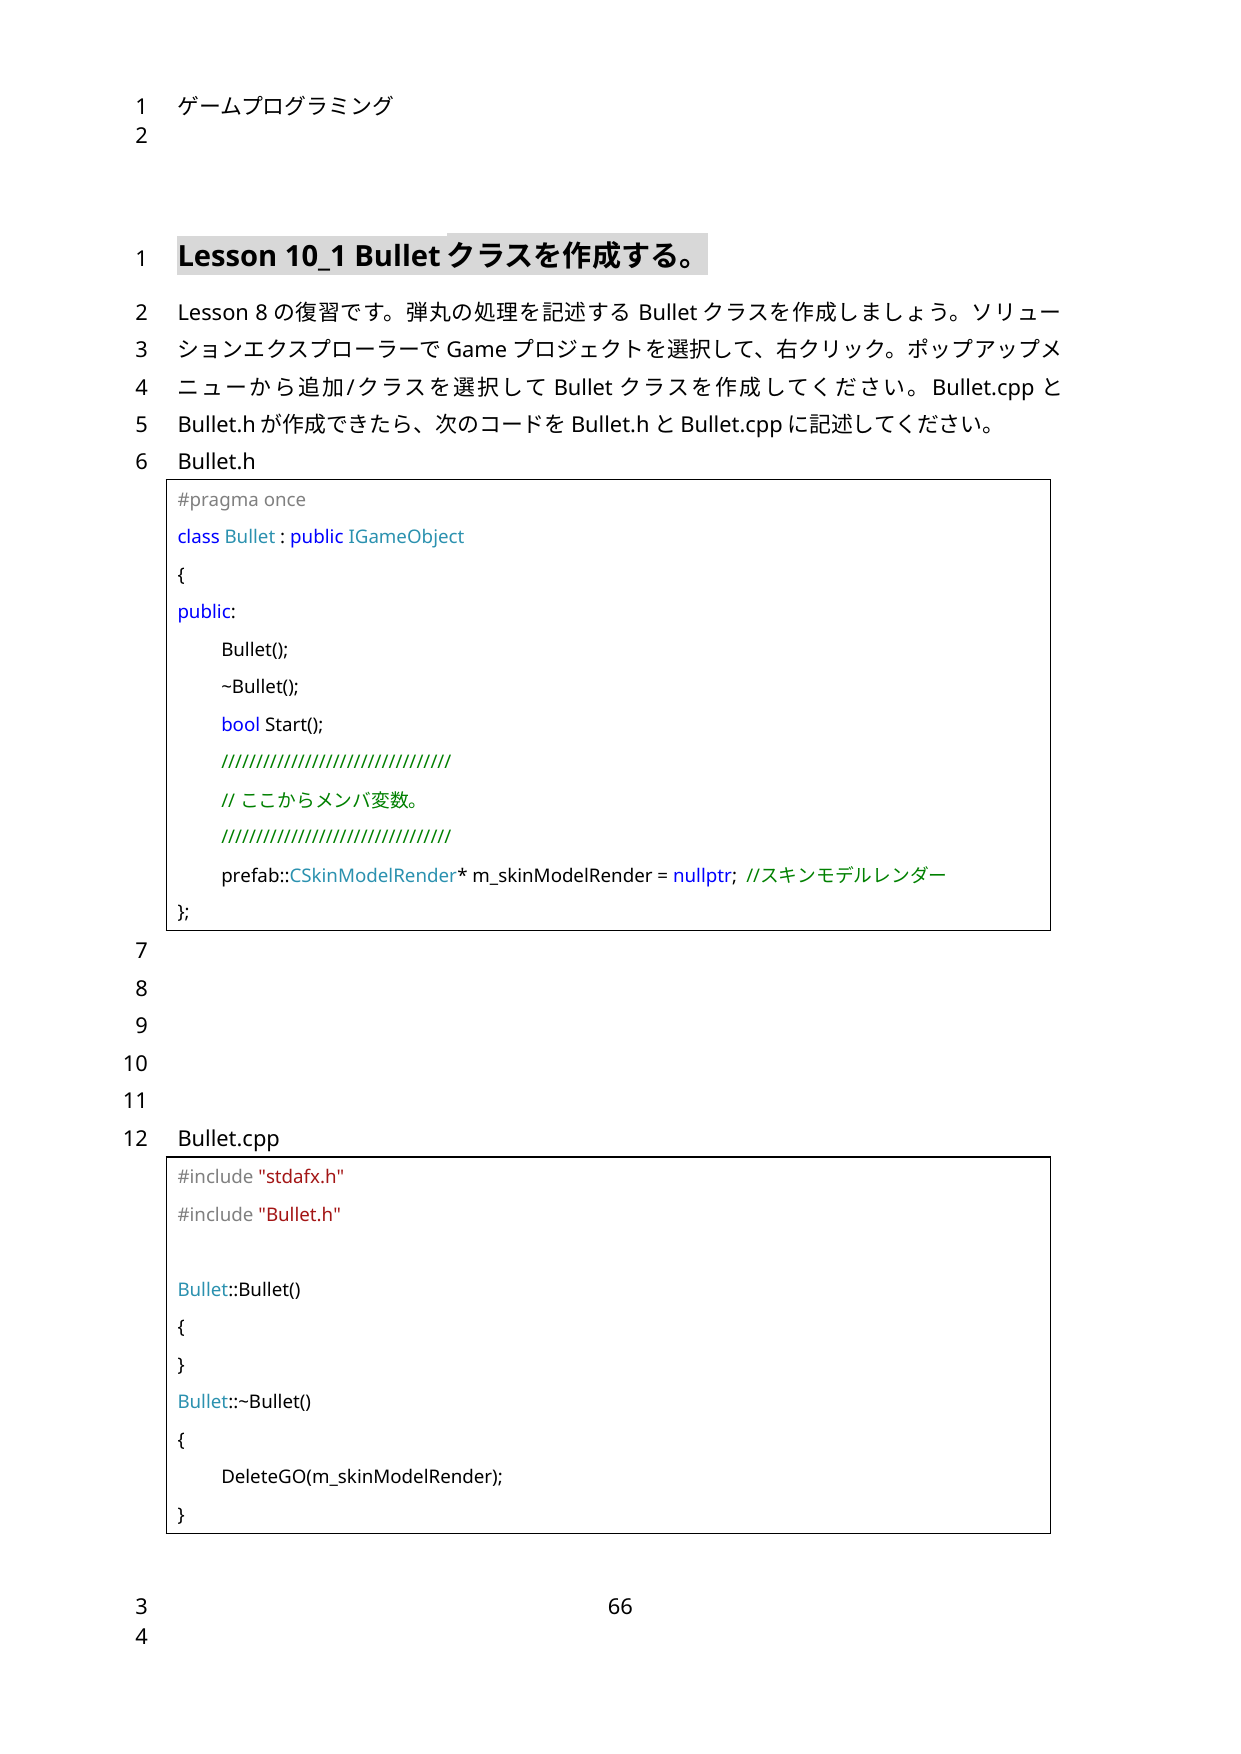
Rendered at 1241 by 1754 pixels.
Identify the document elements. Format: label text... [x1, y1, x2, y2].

subtitle Lesson 10_1 Bulletクラスを作成する。 [177, 217, 1063, 292]
text Bullet.h [177, 442, 1063, 479]
text Lesson 8の復習です。弾丸の処理を記述するBulletクラスを作成しましょう。ソリューションエクスプローラーでGameプロジェクトを選択して、右クリック。ポップアップメニューから追加/クラスを選択してBulletクラスを作成してください。Bullet.cppとBullet.hが作成できたら、次のコードをBullet.hとBullet.cppに記述してください。 [177, 292, 1063, 442]
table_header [167, 1158, 1050, 1532]
text Bullet.cpp [177, 1119, 1063, 1156]
table_header #pragma once class Bullet : public IGameObject { public: Bullet(); ~Bullet(); bool Start(); ///////////////////////////////// // ここからメンバ変数。 ///////////////////////////////// prefab::CSkinModelRender* m_skinModelRender = nullptr; //スキンモデルレンダー }; [167, 480, 1050, 930]
